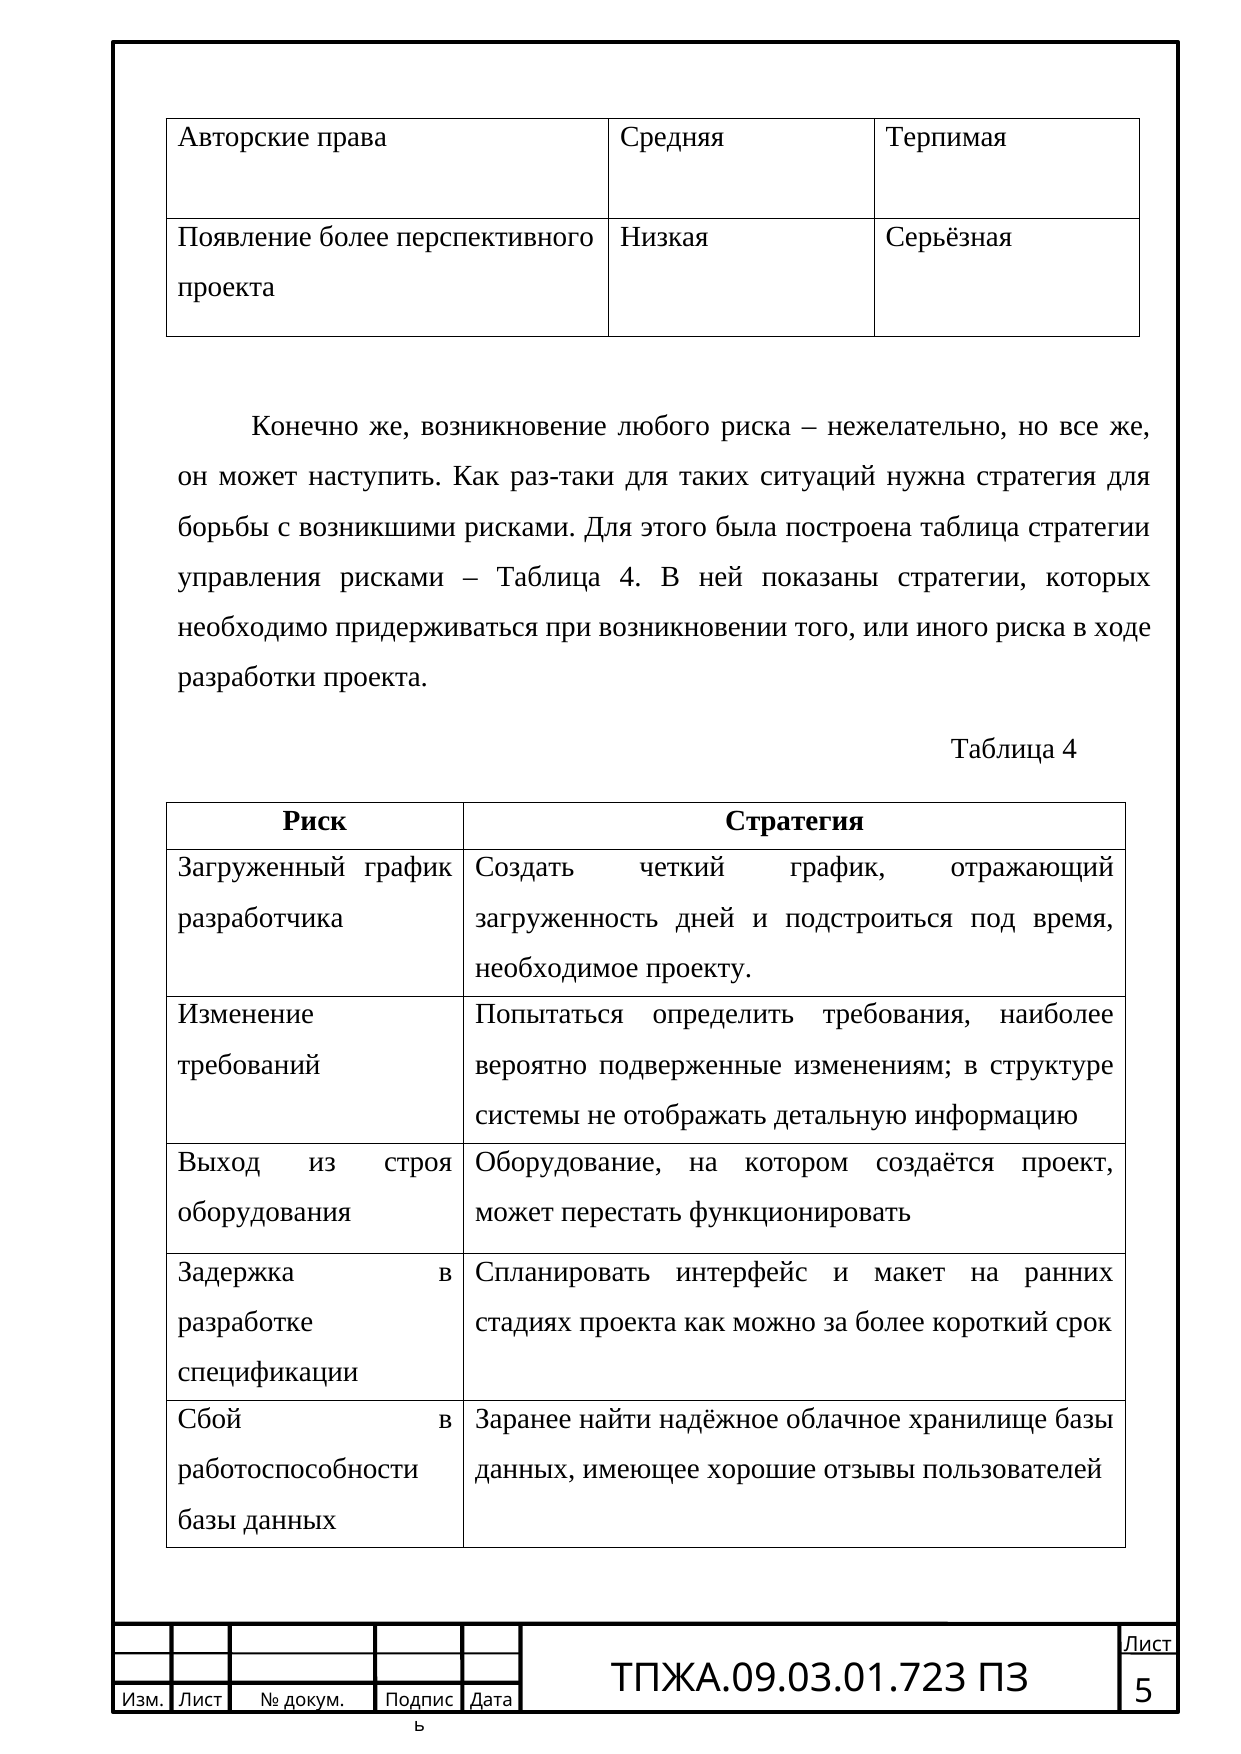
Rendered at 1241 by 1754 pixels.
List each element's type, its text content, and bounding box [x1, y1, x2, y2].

table_cell Изменение требований [167, 997, 463, 1143]
text Конечно же, возникновение любого риска – нежелательно, но все же, он может наступить. Как раз-таки для таких ситуаций нужна стратегия для борьбы с возникшими рисками. Для этого была построена таблица стратегии управления рисками – Таблица 4. В ней показаны стратегии, которых необходимо придерживаться при возникновении того, или иного риска в ходе разработки проекта. [177, 408, 1152, 693]
table_cell Низкая [609, 219, 874, 336]
table_cell Заранее найти надёжное облачное хранилище базы данных, имеющее хорошие отзывы пользователей [464, 1401, 1125, 1547]
table_cell Попытаться определить требования, наиболее вероятно подверженные изменениям; в структуре системы не отображать детальную информацию [464, 997, 1125, 1143]
table_cell Сбой в работоспособности базы данных [167, 1401, 463, 1547]
table_header Стратегия [464, 803, 1125, 848]
table_cell Серьёзная [875, 219, 1139, 336]
table_cell Выход из строя оборудования [167, 1144, 463, 1253]
text Таблица 4 [177, 731, 1152, 764]
table_cell Терпимая [875, 119, 1139, 218]
table_header Риск [167, 803, 463, 848]
table_cell Спланировать интерфейс и макет на ранних стадиях проекта как можно за более короткий срок [464, 1254, 1125, 1400]
table_cell Загруженный график разработчика [167, 850, 463, 996]
table_cell Авторские права [167, 119, 608, 218]
table_cell Оборудование, на котором создаётся проект, может перестать функционировать [464, 1144, 1125, 1253]
table_cell Появление более перспективного проекта [167, 219, 608, 336]
table_cell Создать четкий график, отражающий загруженность дней и подстроиться под время, необходимое проекту. [464, 850, 1125, 996]
table_cell Средняя [609, 119, 874, 218]
table_cell Задержка в разработке спецификации [167, 1254, 463, 1400]
